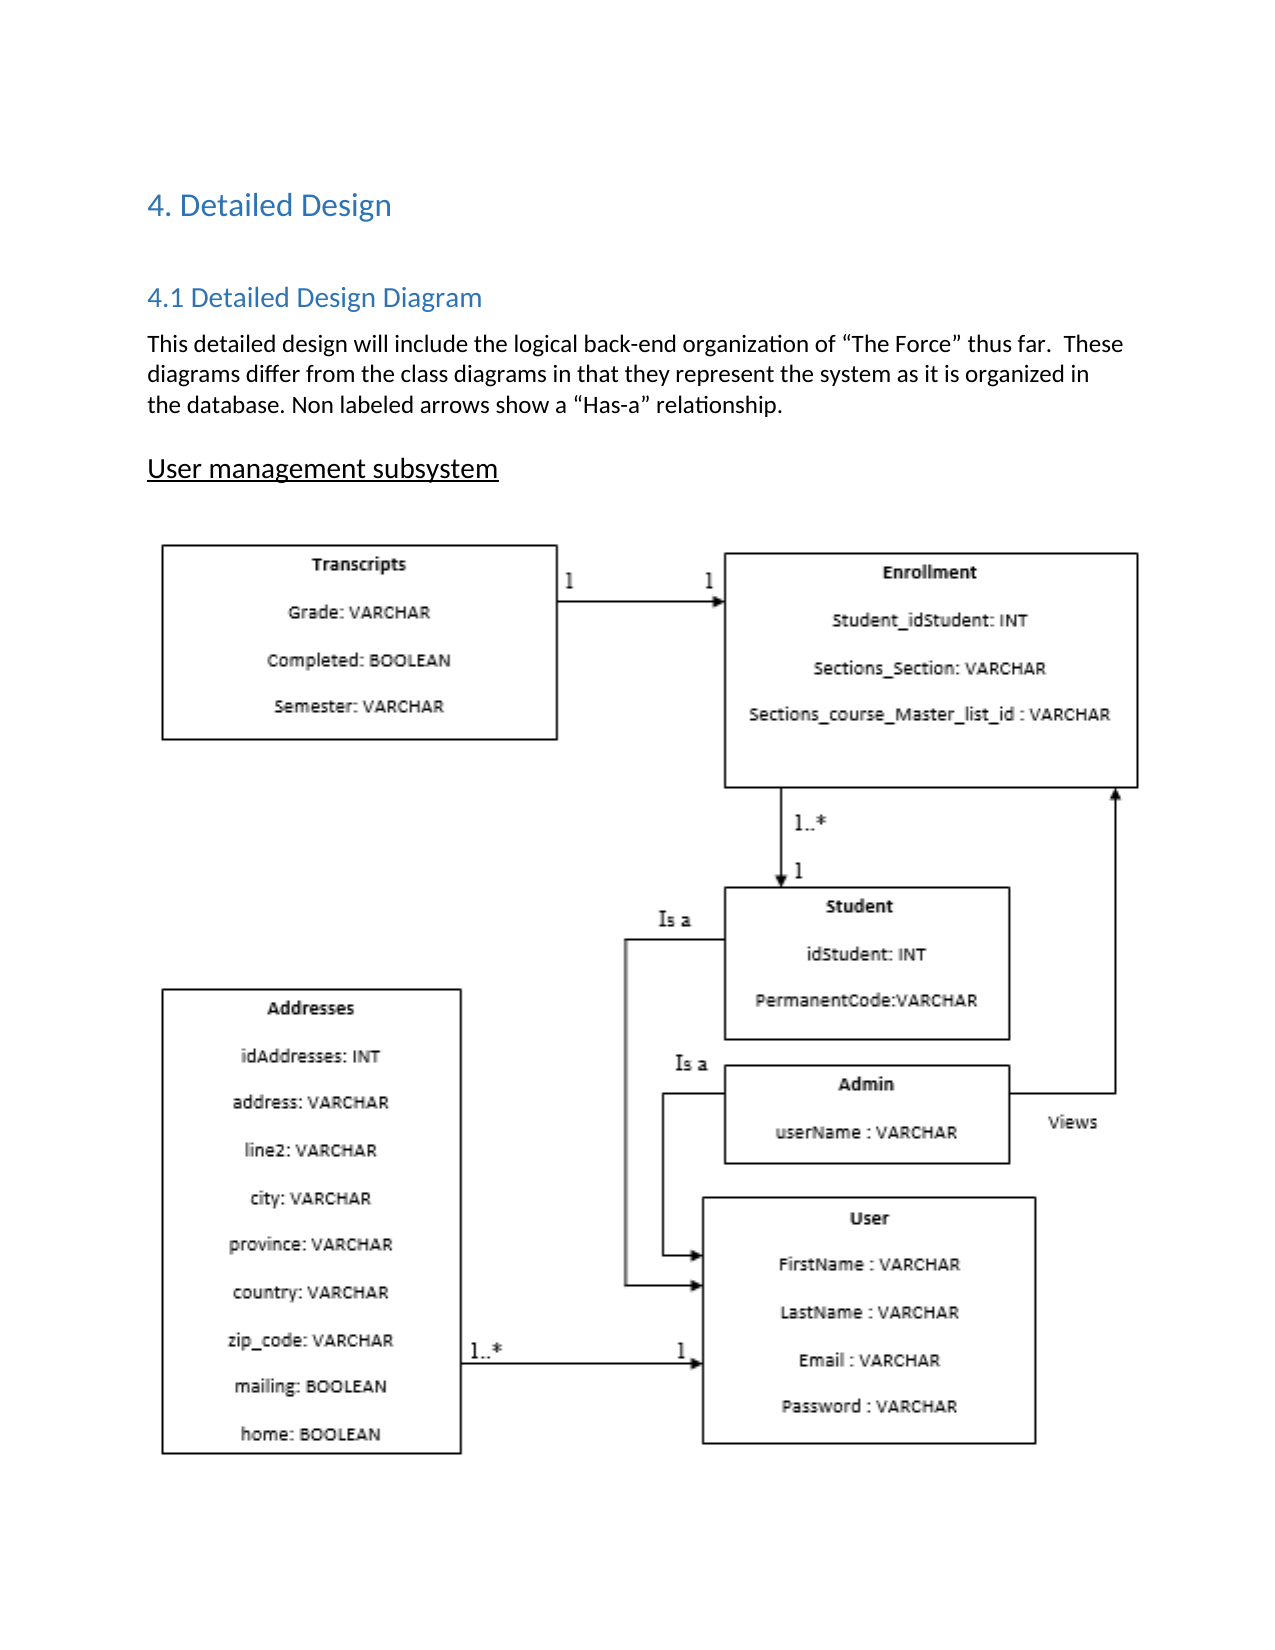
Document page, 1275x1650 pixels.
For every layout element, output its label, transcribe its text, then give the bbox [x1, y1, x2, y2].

picture [147, 533, 1154, 1467]
text 4.1 Detailed Design Diagram [147, 279, 1128, 315]
subtitle 4. Detailed Design [147, 184, 1128, 225]
text User management subsystem [147, 450, 1128, 485]
text This detailed design will include the logical back-end organization of “The Force” thus far. These diagrams differ from the class diagrams in that they represent the system as it is organized in the database. Non labeled arrows show a “Has-a” relationship. [147, 328, 1128, 419]
